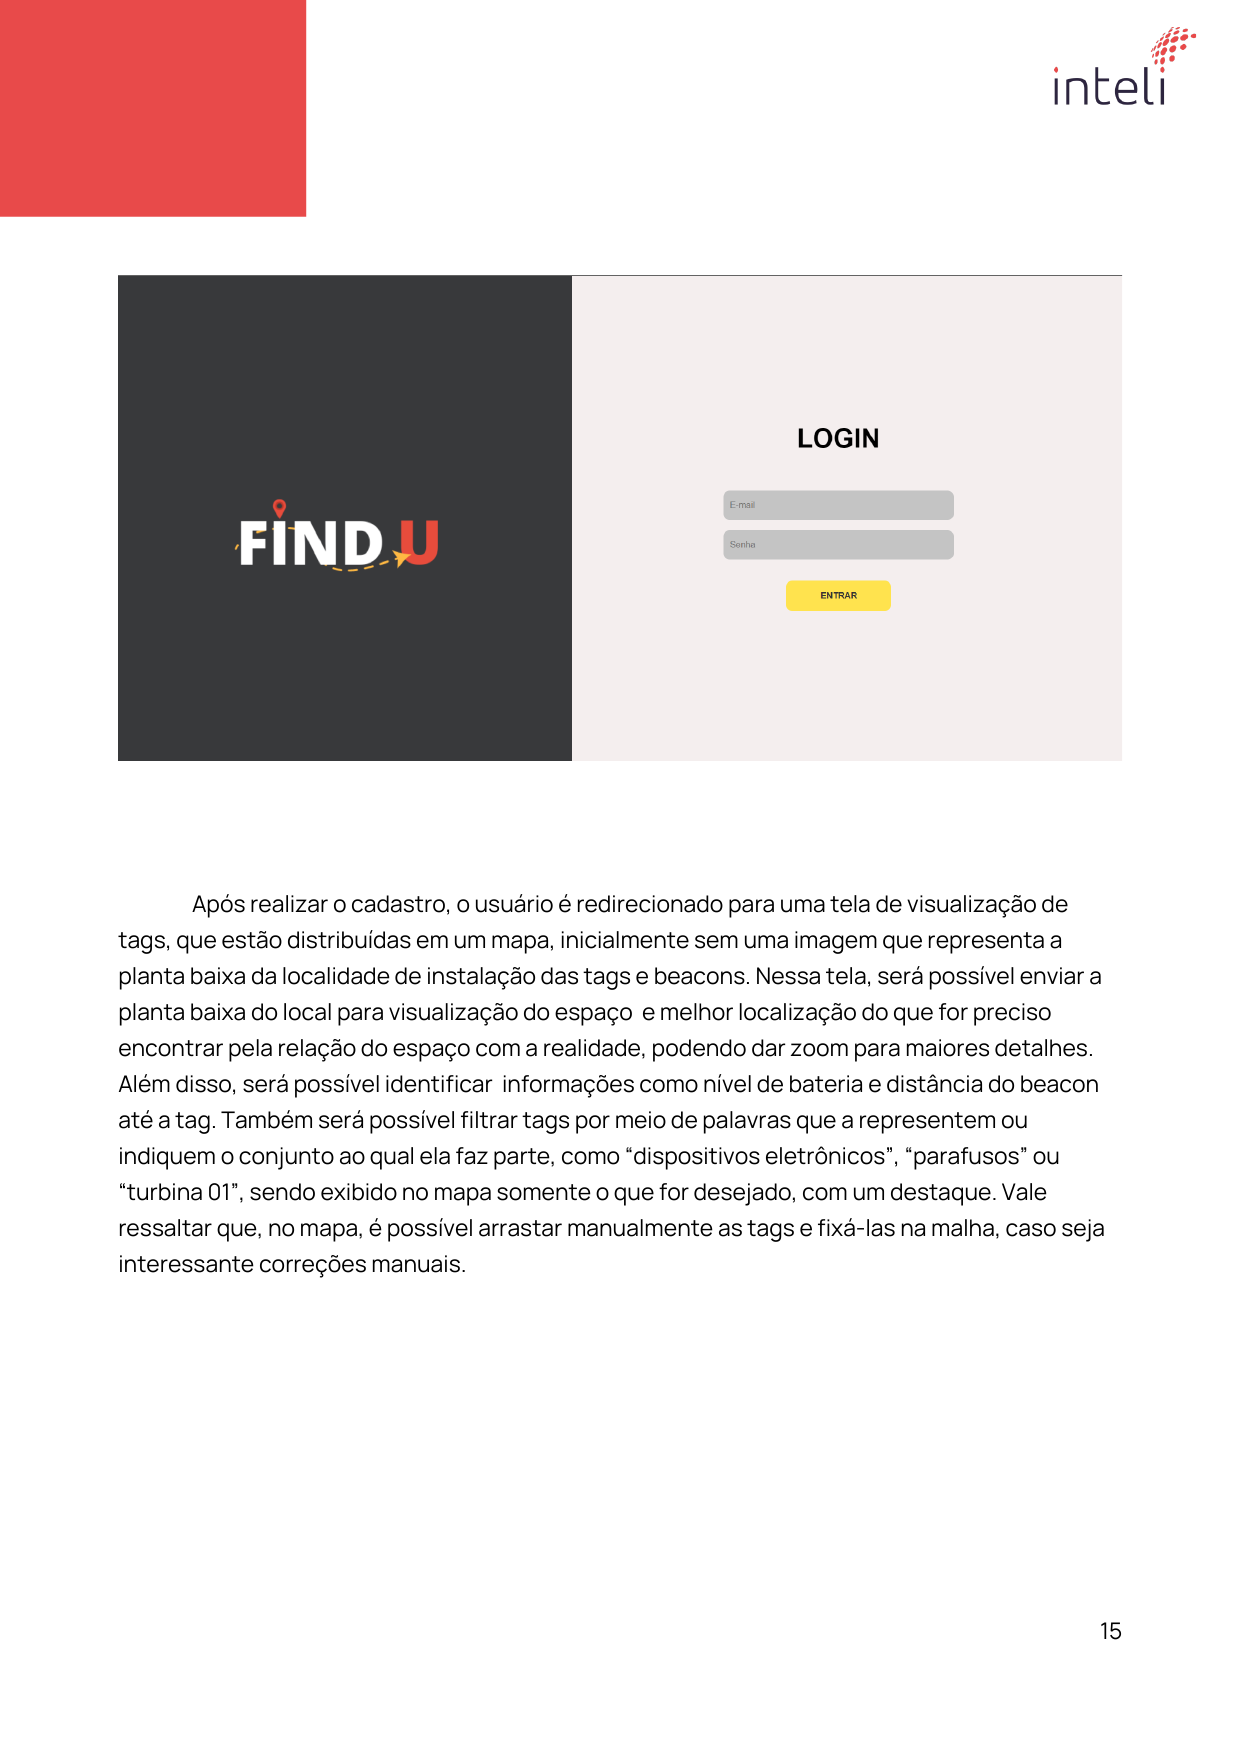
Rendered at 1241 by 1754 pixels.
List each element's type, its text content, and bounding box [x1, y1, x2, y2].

picture [0, 0, 307, 217]
picture [1054, 27, 1197, 105]
text Após realizar o cadastro, o usuário é redirecionado para uma tela de visualização de tags, que estão distribuídas em um mapa, inicialmente sem uma imagem que representa a planta baixa da localidade de instalação das tags e beacons. Nessa tela, será possível enviar a planta baixa do local para visualização do espaço e melhor localização do que for preciso encontrar pela relação do espaço com a realidade, podendo dar zoom para maiores detalhes. Além disso, será possível identificar informações como nível de bateria e distância do beacon até a tag. Também será possível filtrar tags por meio de palavras que a representem ou indiquem o conjunto ao qual ela faz parte, como “dispositivos eletrônicos”, “parafusos” ou “turbina 01”, sendo exibido no mapa somente o que for desejado, com um destaque. Vale ressaltar que, no mapa, é possível arrastar manualmente as tags e fixá-las na malha, caso seja interessante correções manuais. [118, 888, 1122, 1279]
picture [118, 275, 1123, 761]
